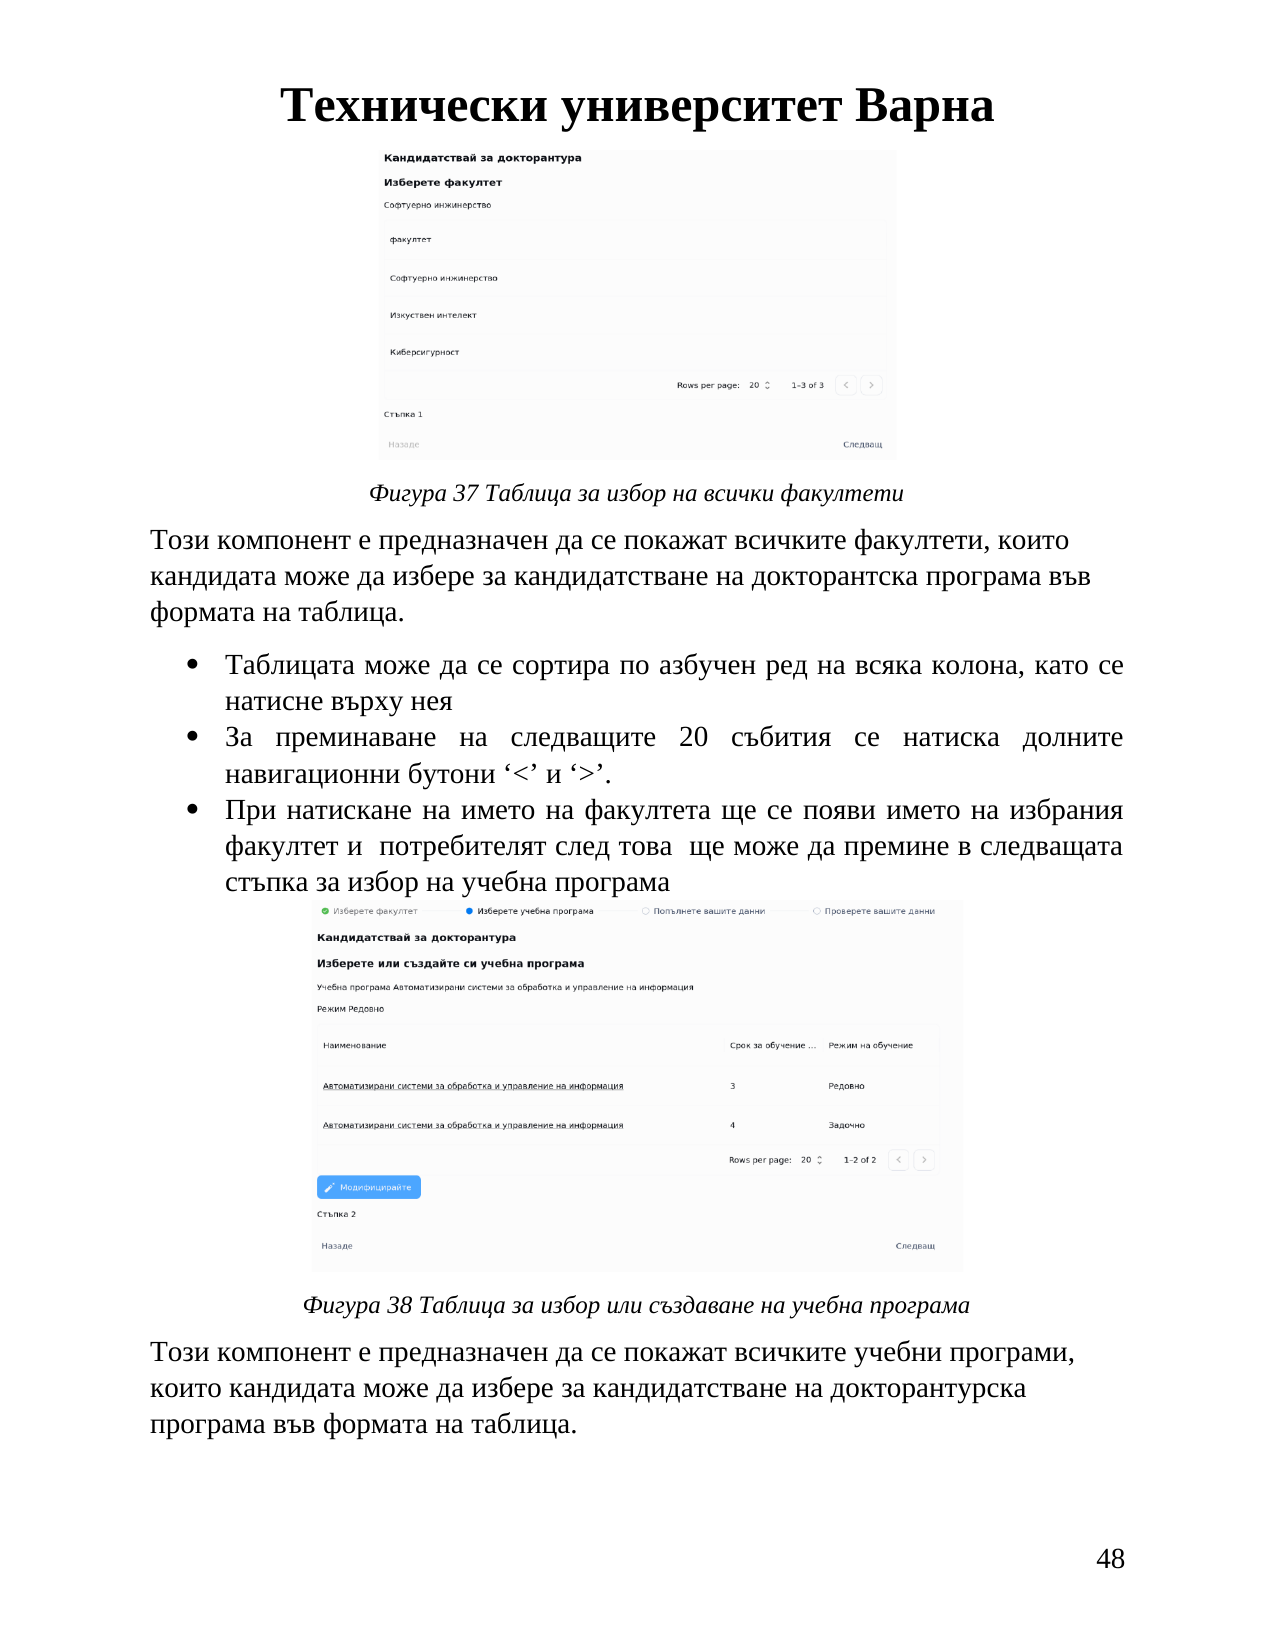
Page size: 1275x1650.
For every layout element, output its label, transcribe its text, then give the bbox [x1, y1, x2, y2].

picture [311, 900, 964, 1272]
list За преминаване на следващите 20 събития се натиска долните навигационни бутони ‘<’ и ‘>’. [187, 719, 1125, 789]
picture [378, 150, 897, 460]
list Таблицата може да се сортира по азбучен ред на всяка колона, като се натисне върху нея [187, 647, 1125, 717]
text Фигура 37 Таблица за избор на всички факултети [150, 478, 1125, 507]
text Фигура 38 Таблица за избор или създаване на учебна програма [150, 1291, 1125, 1319]
text Този компонент е предназначен да се покажат всичките учебни програми, които кандидата може да избере за кандидатстване на докторантурска програма във формата на таблица. [150, 1334, 1125, 1440]
list При натискане на името на факултета ще се появи името на избрания факултет и потребителят след това ще може да премине в следващата стъпка за избор на учебна програма [187, 792, 1125, 898]
text Този компонент е предназначен да се покажат всичките факултети, които кандидата може да избере за кандидатстване на докторантска програма във формата на таблица. [150, 522, 1125, 628]
